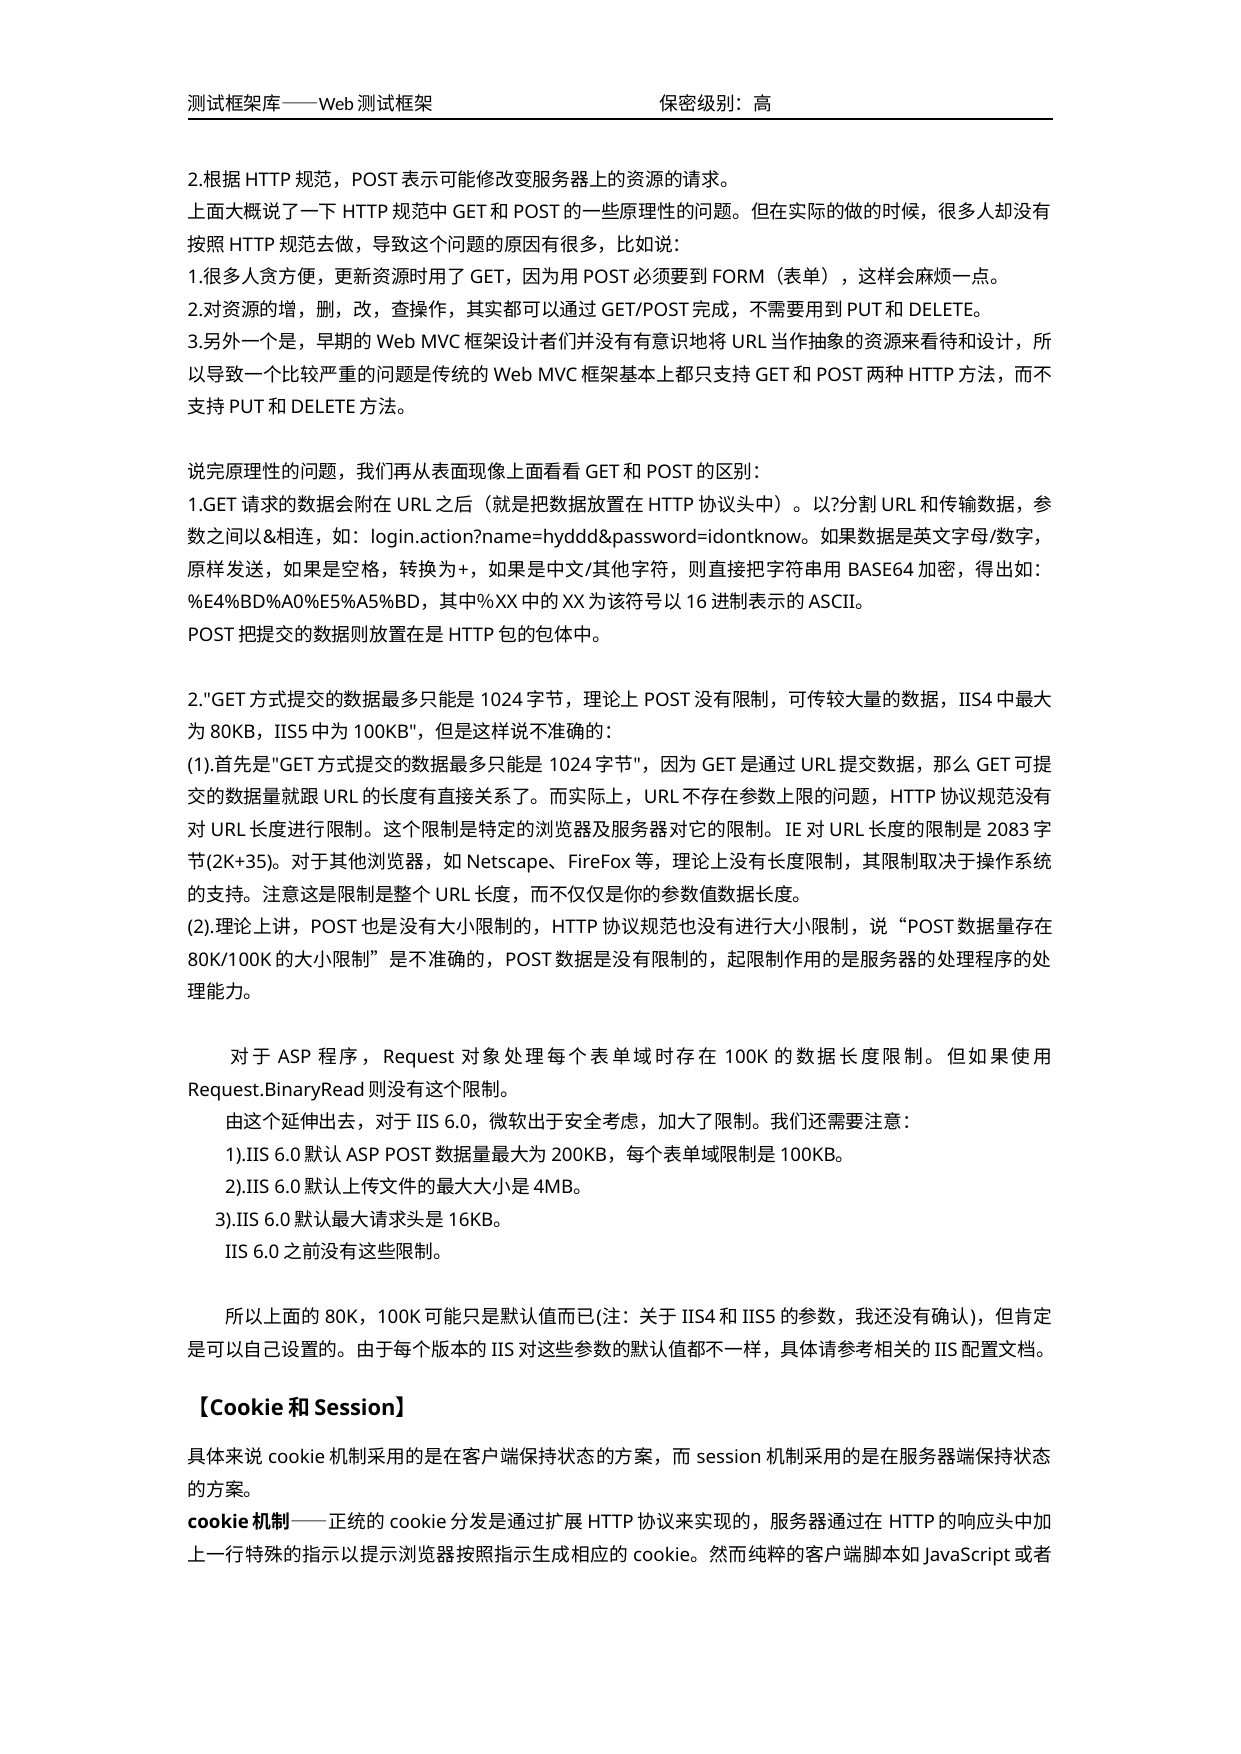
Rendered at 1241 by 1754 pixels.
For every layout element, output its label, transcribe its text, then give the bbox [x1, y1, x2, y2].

text 说完原理性的问题，我们再从表面现像上面看看GET和POST的区别： [187, 454, 1053, 487]
text 1.GET请求的数据会附在URL之后（就是把数据放置在HTTP协议头中）。以?分割URL和传输数据，参数之间以&相连，如：login.action?name=hyddd&password=idontknow。如果数据是英文字母/数字，原样发送，如果是空格，转换为+，如果是中文/其他字符，则直接把字符串用BASE64加密，得出如：%E4%BD%A0%E5%A5%BD，其中％XX中的XX为该符号以16进制表示的ASCII。 [187, 487, 1053, 617]
text POST把提交的数据则放置在是HTTP包的包体中。 [187, 617, 1053, 649]
text (2).理论上讲，POST也是没有大小限制的，HTTP协议规范也没有进行大小限制，说“POST数据量存在80K/100K的大小限制”是不准确的，POST数据是没有限制的，起限制作用的是服务器的处理程序的处理能力。 [187, 909, 1053, 1007]
text 2.对资源的增，删，改，查操作，其实都可以通过GET/POST完成，不需要用到PUT和DELETE。 [187, 292, 1053, 324]
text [187, 1504, 1053, 1569]
text 3).IIS 6.0默认最大请求头是16KB。 [187, 1202, 1053, 1234]
text 2."GET方式提交的数据最多只能是1024字节，理论上POST没有限制，可传较大量的数据，IIS4中最大为80KB，IIS5中为100KB"，但是这样说不准确的： [187, 682, 1053, 747]
text 由这个延伸出去，对于IIS 6.0，微软出于安全考虑，加大了限制。我们还需要注意： [187, 1104, 1053, 1137]
text 对于ASP程序，Request对象处理每个表单域时存在100K的数据长度限制。但如果使用Request.BinaryRead则没有这个限制。 [187, 1039, 1053, 1104]
text 所以上面的80K，100K可能只是默认值而已(注：关于IIS4和IIS5的参数，我还没有确认)，但肯定是可以自己设置的。由于每个版本的IIS对这些参数的默认值都不一样，具体请参考相关的IIS配置文档。 [187, 1299, 1053, 1364]
text 具体来说cookie机制采用的是在客户端保持状态的方案，而session机制采用的是在服务器端保持状态的方案。 [187, 1439, 1053, 1504]
text 1).IIS 6.0默认ASP POST数据量最大为200KB，每个表单域限制是100KB。 [187, 1137, 1053, 1169]
text (1).首先是"GET方式提交的数据最多只能是1024字节"，因为GET是通过URL提交数据，那么GET可提交的数据量就跟URL的长度有直接关系了。而实际上，URL不存在参数上限的问题，HTTP协议规范没有对URL长度进行限制。这个限制是特定的浏览器及服务器对它的限制。IE对URL长度的限制是2083字节(2K+35)。对于其他浏览器，如Netscape、FireFox等，理论上没有长度限制，其限制取决于操作系统的支持。注意这是限制是整个URL长度，而不仅仅是你的参数值数据长度。 [187, 747, 1053, 909]
text 上面大概说了一下HTTP规范中GET和POST的一些原理性的问题。但在实际的做的时候，很多人却没有按照HTTP规范去做，导致这个问题的原因有很多，比如说： [187, 194, 1053, 259]
text IIS 6.0之前没有这些限制。 [187, 1234, 1053, 1267]
text 2.根据HTTP规范，POST表示可能修改变服务器上的资源的请求。 [187, 162, 1053, 194]
subtitle 【Cookie和Session】 [187, 1389, 1053, 1422]
text 1.很多人贪方便，更新资源时用了GET，因为用POST必须要到FORM（表单），这样会麻烦一点。 [187, 259, 1053, 292]
text 2).IIS 6.0默认上传文件的最大大小是4MB。 [187, 1169, 1053, 1202]
text 3.另外一个是，早期的Web MVC框架设计者们并没有有意识地将URL当作抽象的资源来看待和设计，所以导致一个比较严重的问题是传统的Web MVC框架基本上都只支持GET和POST两种HTTP方法，而不支持PUT和DELETE方法。 [187, 324, 1053, 422]
